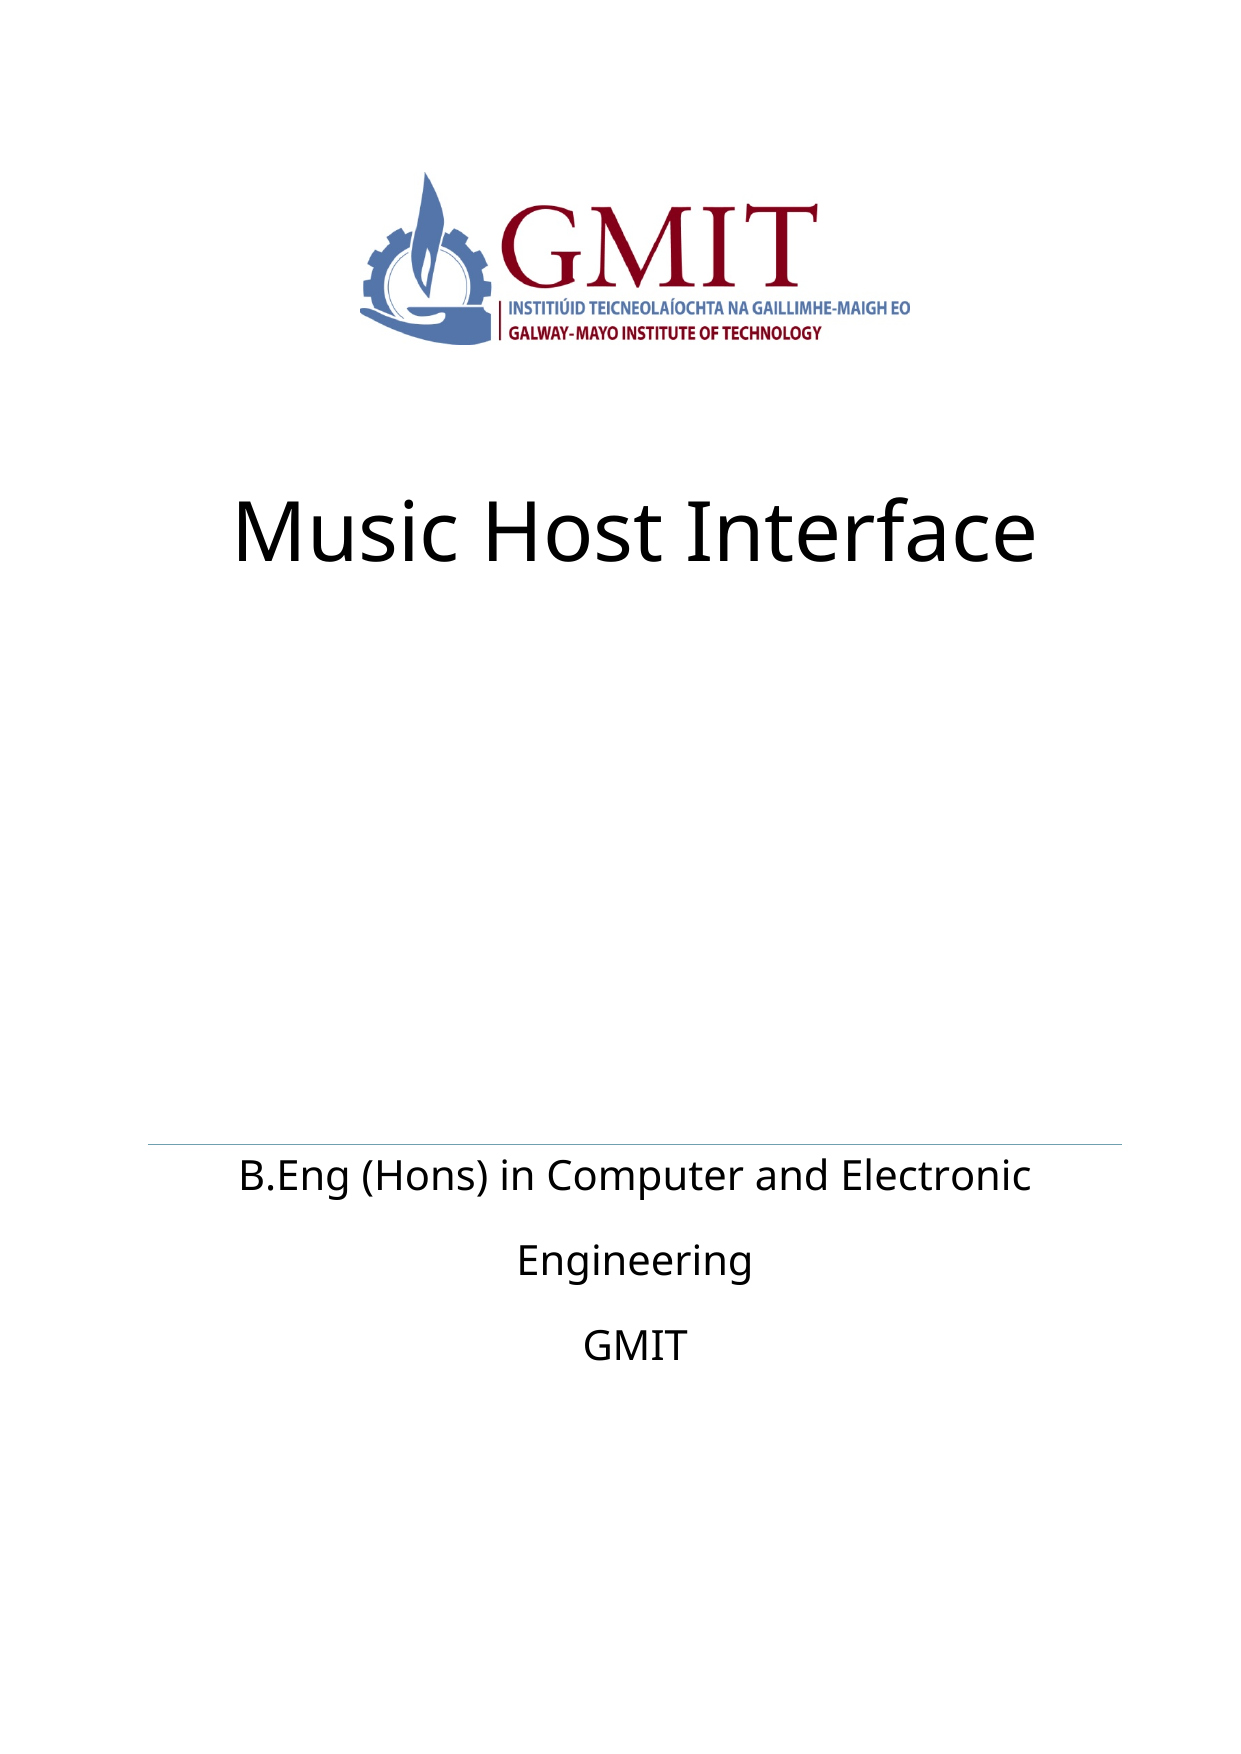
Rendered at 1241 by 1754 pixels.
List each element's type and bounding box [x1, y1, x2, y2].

picture [360, 172, 910, 345]
